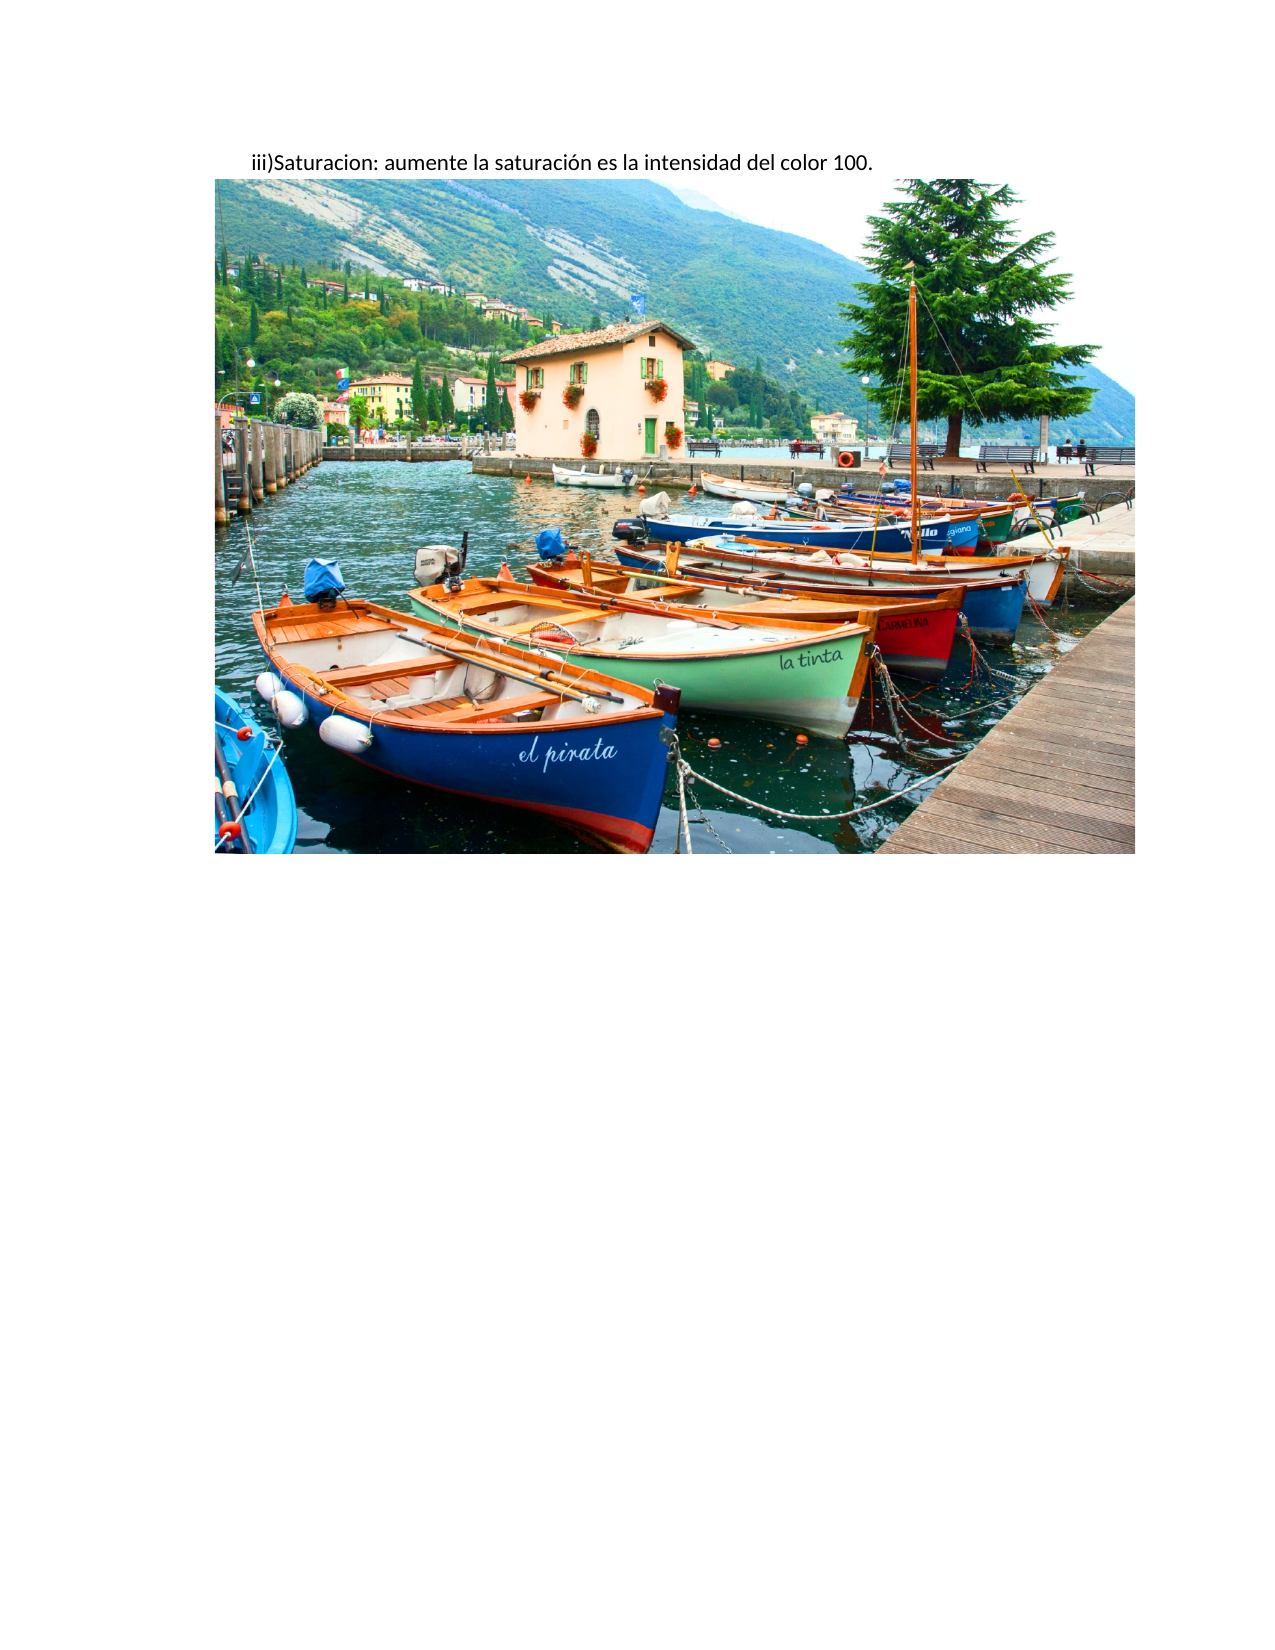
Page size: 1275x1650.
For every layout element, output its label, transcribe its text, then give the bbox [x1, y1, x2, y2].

picture [214, 179, 1136, 854]
picture [290, 831, 295, 848]
list iii)Saturacion: aumente la saturación es la intensidad del color 100. [215, 148, 1098, 179]
